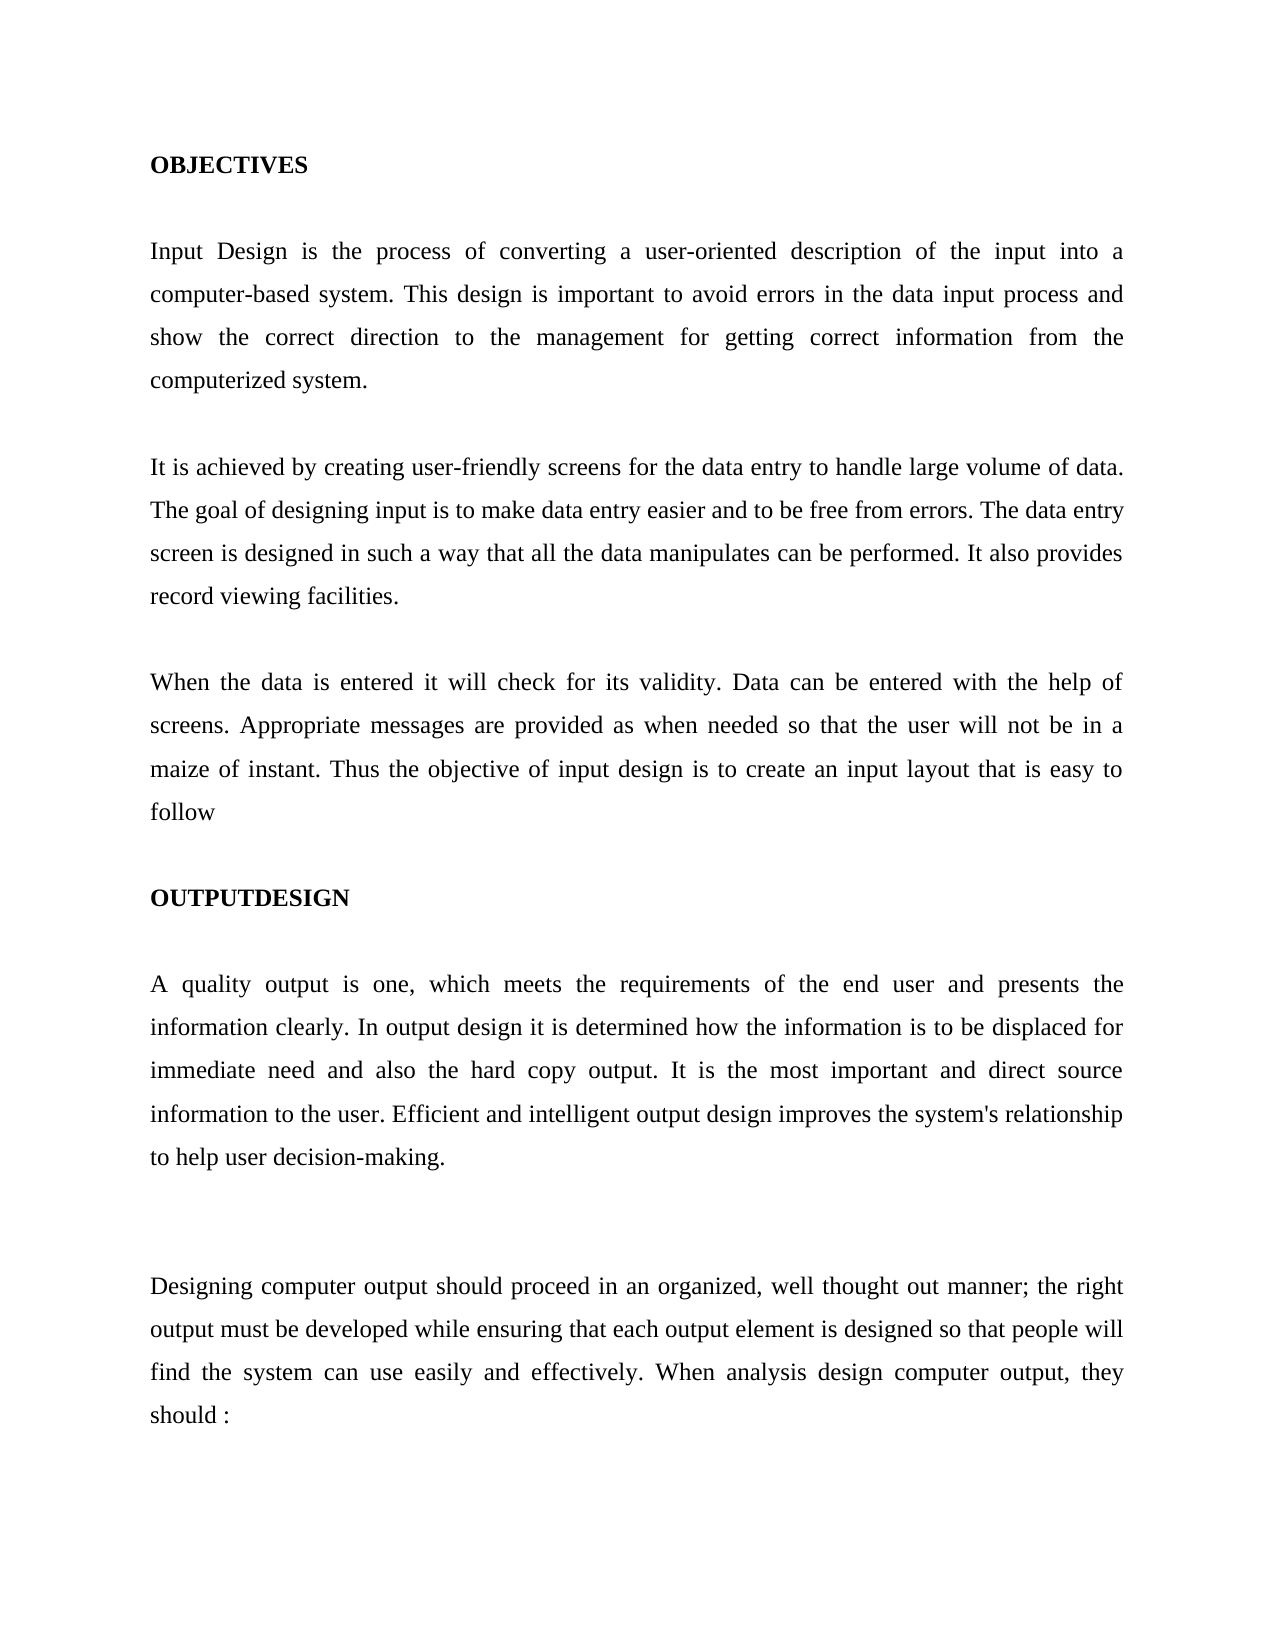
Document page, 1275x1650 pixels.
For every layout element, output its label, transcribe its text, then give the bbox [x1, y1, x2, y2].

text It is achieved by creating user-friendly screens for the data entry to handle large volume of data. The goal of designing input is to make data entry easier and to be free from errors. The data entry screen is designed in such a way that all the data manipulates can be performed. It also provides record viewing facilities. [150, 409, 1125, 610]
text When the data is entered it will check for its validity. Data can be entered with the help of screens. Appropriate messages are provided as when needed so that the user will not be in a maize of instant. Thus the objective of input design is to create an input layout that is easy to follow [150, 624, 1125, 826]
text OBJECTIVES Input Design is the process of converting a user-oriented description of the input into a computer-based system. This design is important to avoid errors in the data input process and show the correct direction to the management for getting correct information from the computerized system. [150, 150, 1125, 394]
text OUTPUTDESIGN A quality output is one, which meets the requirements of the end user and presents the information clearly. In output design it is determined how the information is to be displaced for immediate need and also the hard copy output. It is the most important and direct source information to the user. Efficient and intelligent output design improves the system's relationship to help user decision-making. [150, 840, 1125, 1171]
text Designing computer output should proceed in an organized, well thought out manner; the right output must be developed while ensuring that each output element is designed so that people will find the system can use easily and effectively. When analysis design computer output, they should : [150, 1185, 1125, 1429]
